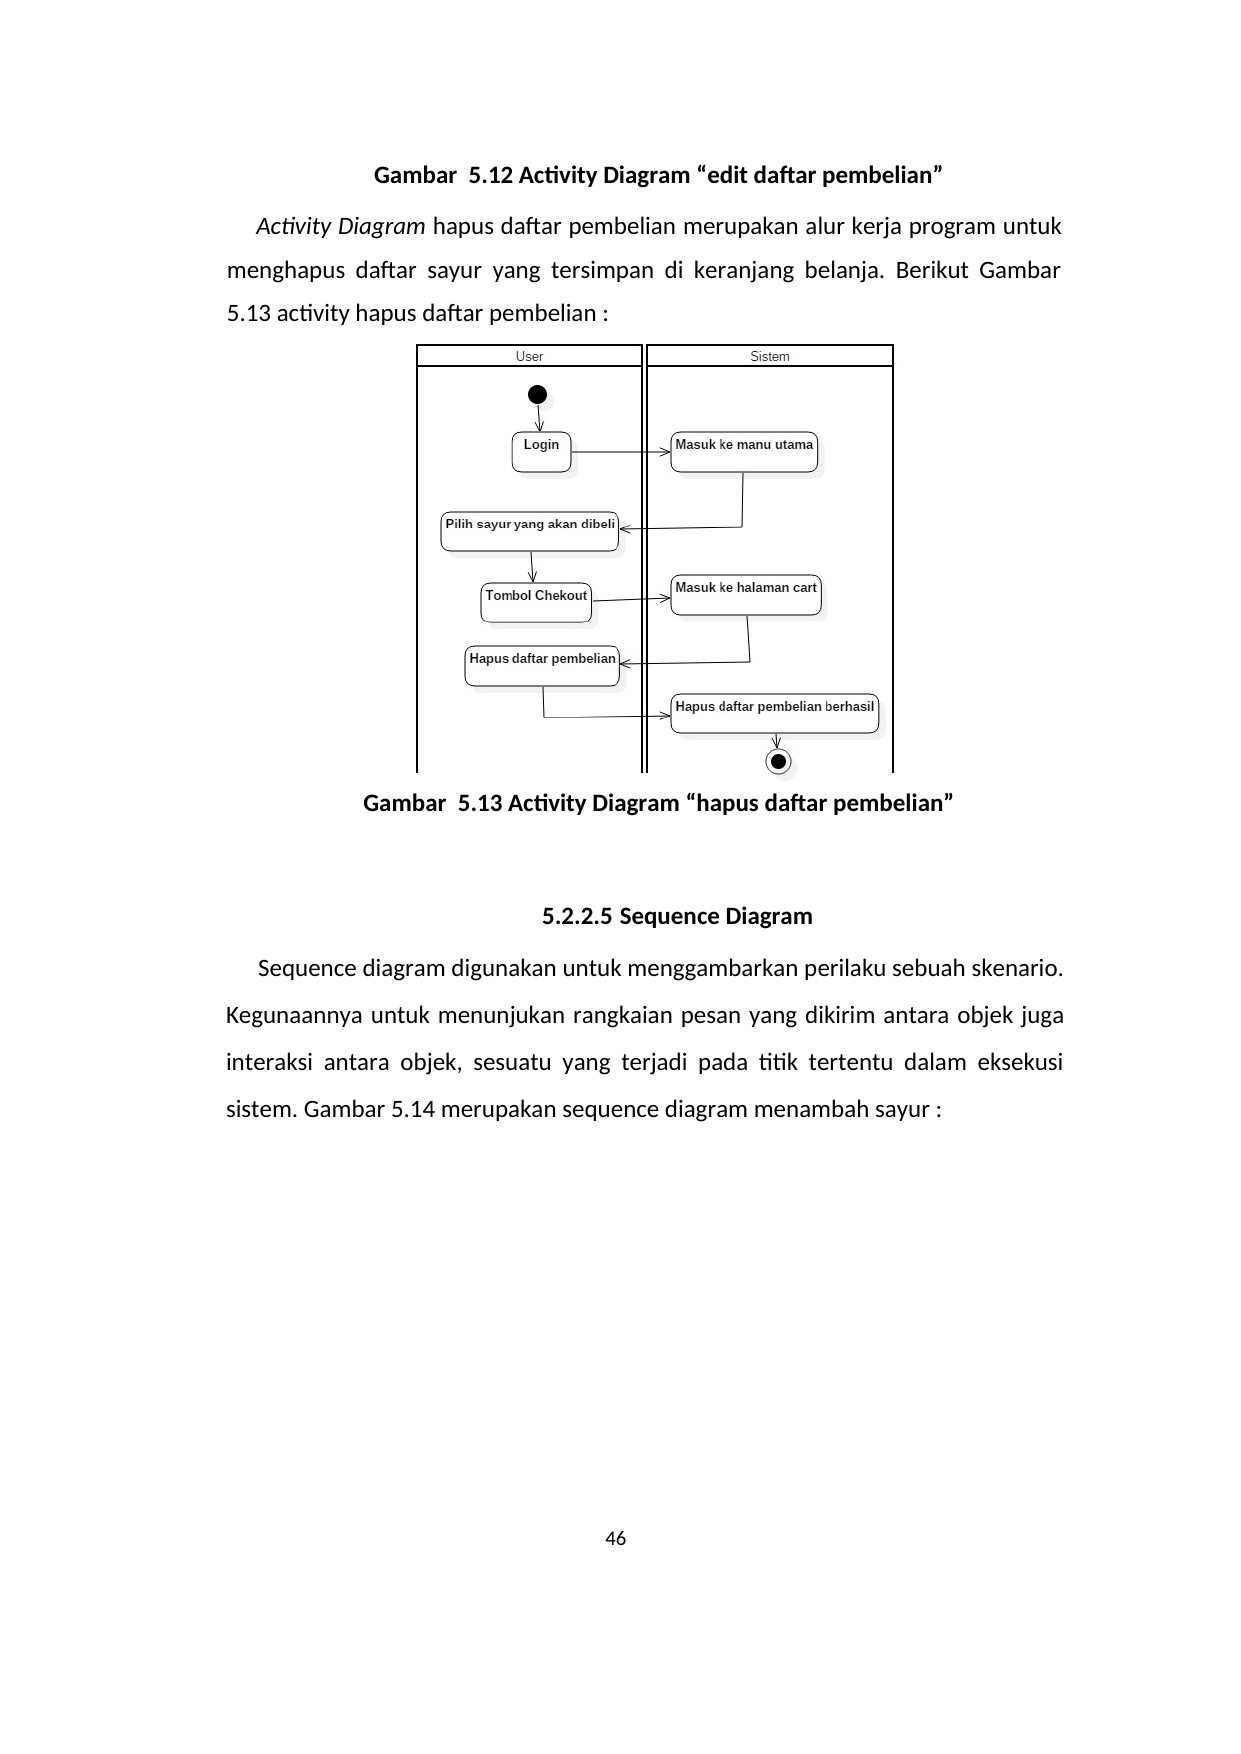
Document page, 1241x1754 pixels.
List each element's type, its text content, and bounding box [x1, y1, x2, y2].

subtitle Gambar 5.13 Activity Diagram “hapus daftar pembelian” [226, 788, 1092, 818]
text Activity Diagram hapus daftar pembelian merupakan alur kerja program untuk menghapus daftar sayur yang tersimpan di keranjang belanja. Berikut Gambar 5.13 activity hapus daftar pembelian : [227, 211, 1062, 328]
picture [407, 336, 932, 788]
subtitle Gambar 5.12 Activity Diagram “edit daftar pembelian” [226, 159, 1092, 189]
subtitle 5.2.2.5 Sequence Diagram [227, 900, 1092, 931]
text Sequence diagram digunakan untuk menggambarkan perilaku sebuah skenario. Kegunaannya untuk menunjukan rangkaian pesan yang dikirim antara objek juga interaksi antara objek, sesuatu yang terjadi pada titik tertentu dalam eksekusi sistem. Gambar 5.14 merupakan sequence diagram menambah sayur : [226, 952, 1065, 1124]
